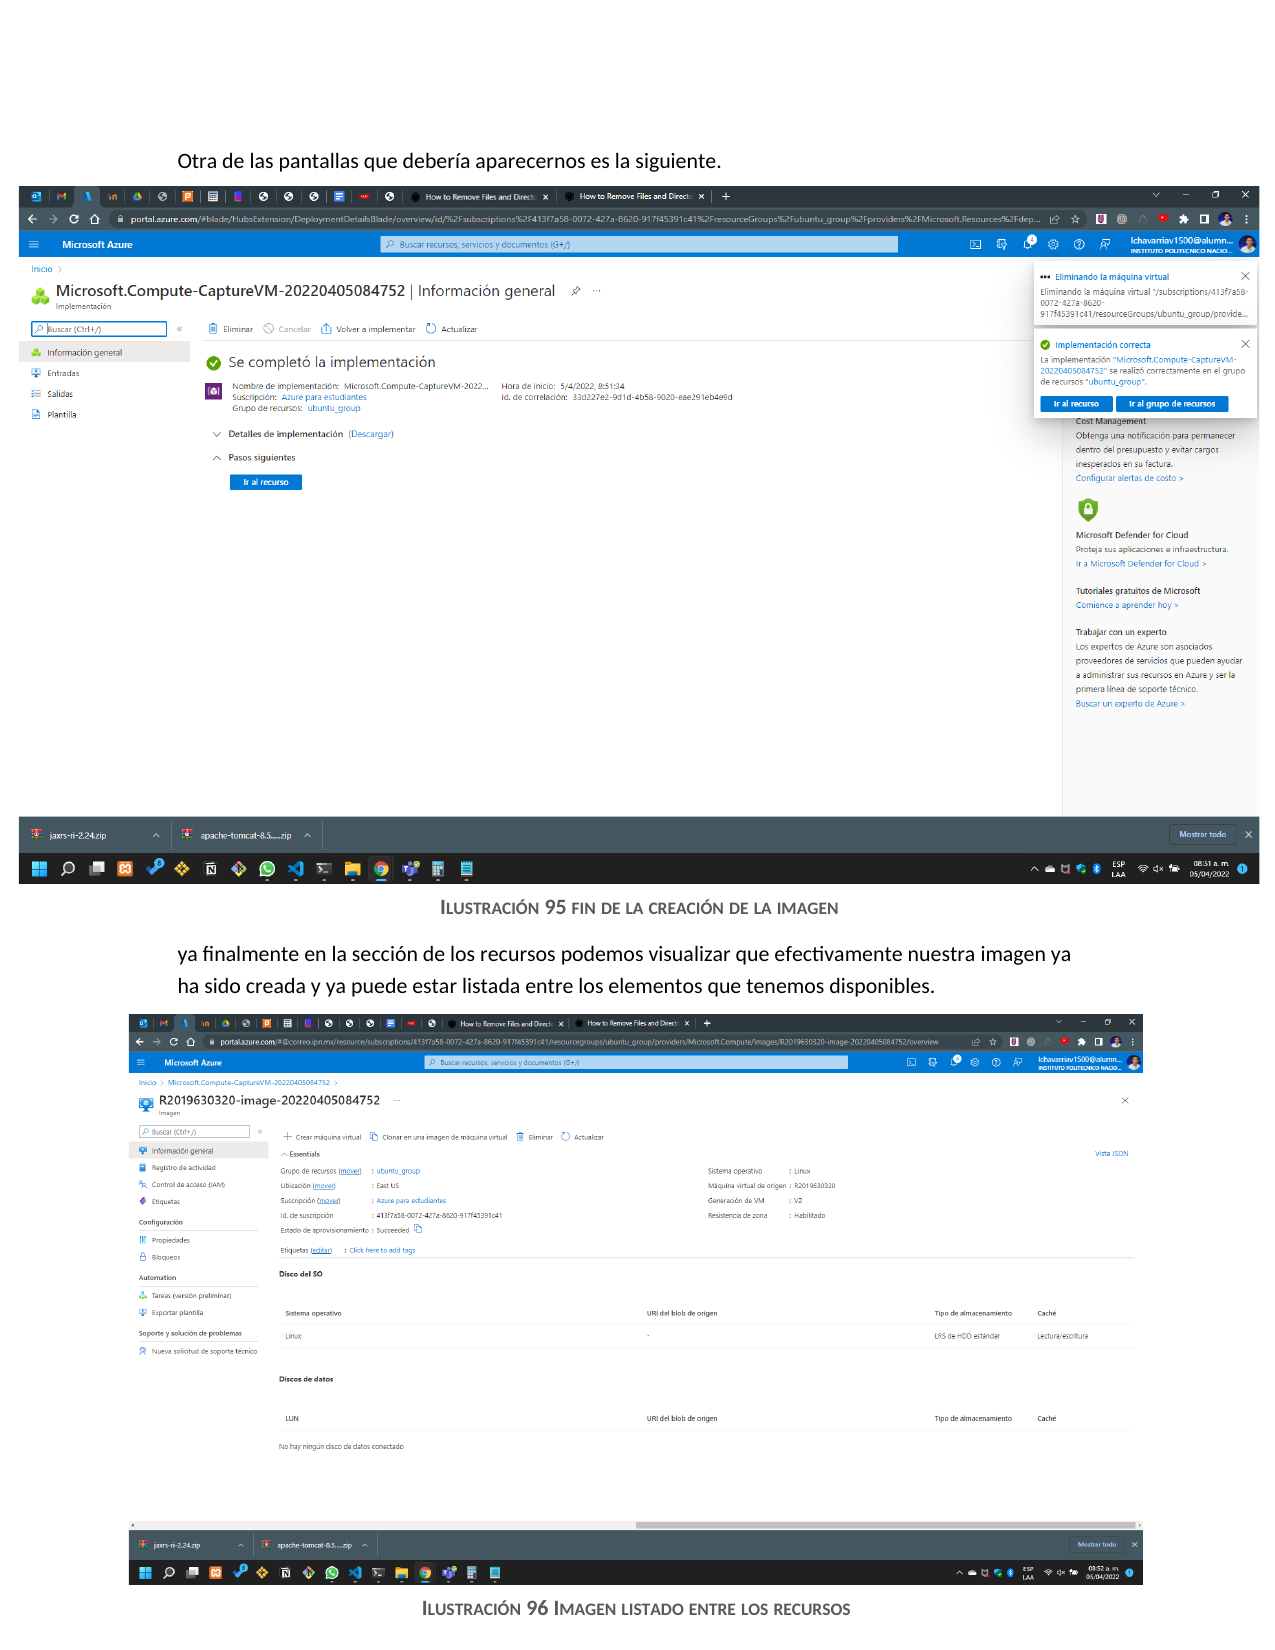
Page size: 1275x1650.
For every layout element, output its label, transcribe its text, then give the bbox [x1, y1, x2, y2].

text Otra de las pantallas que debería aparecernos es la siguiente. [177, 148, 1098, 174]
text ya finalmente en la sección de los recursos podemos visualizar que efectivamente nuestra imagen ya ha sido creada y ya puede estar listada entre los elementos que tenemos disponibles. [177, 940, 1098, 998]
picture [18, 186, 1260, 884]
picture [128, 1014, 1143, 1585]
